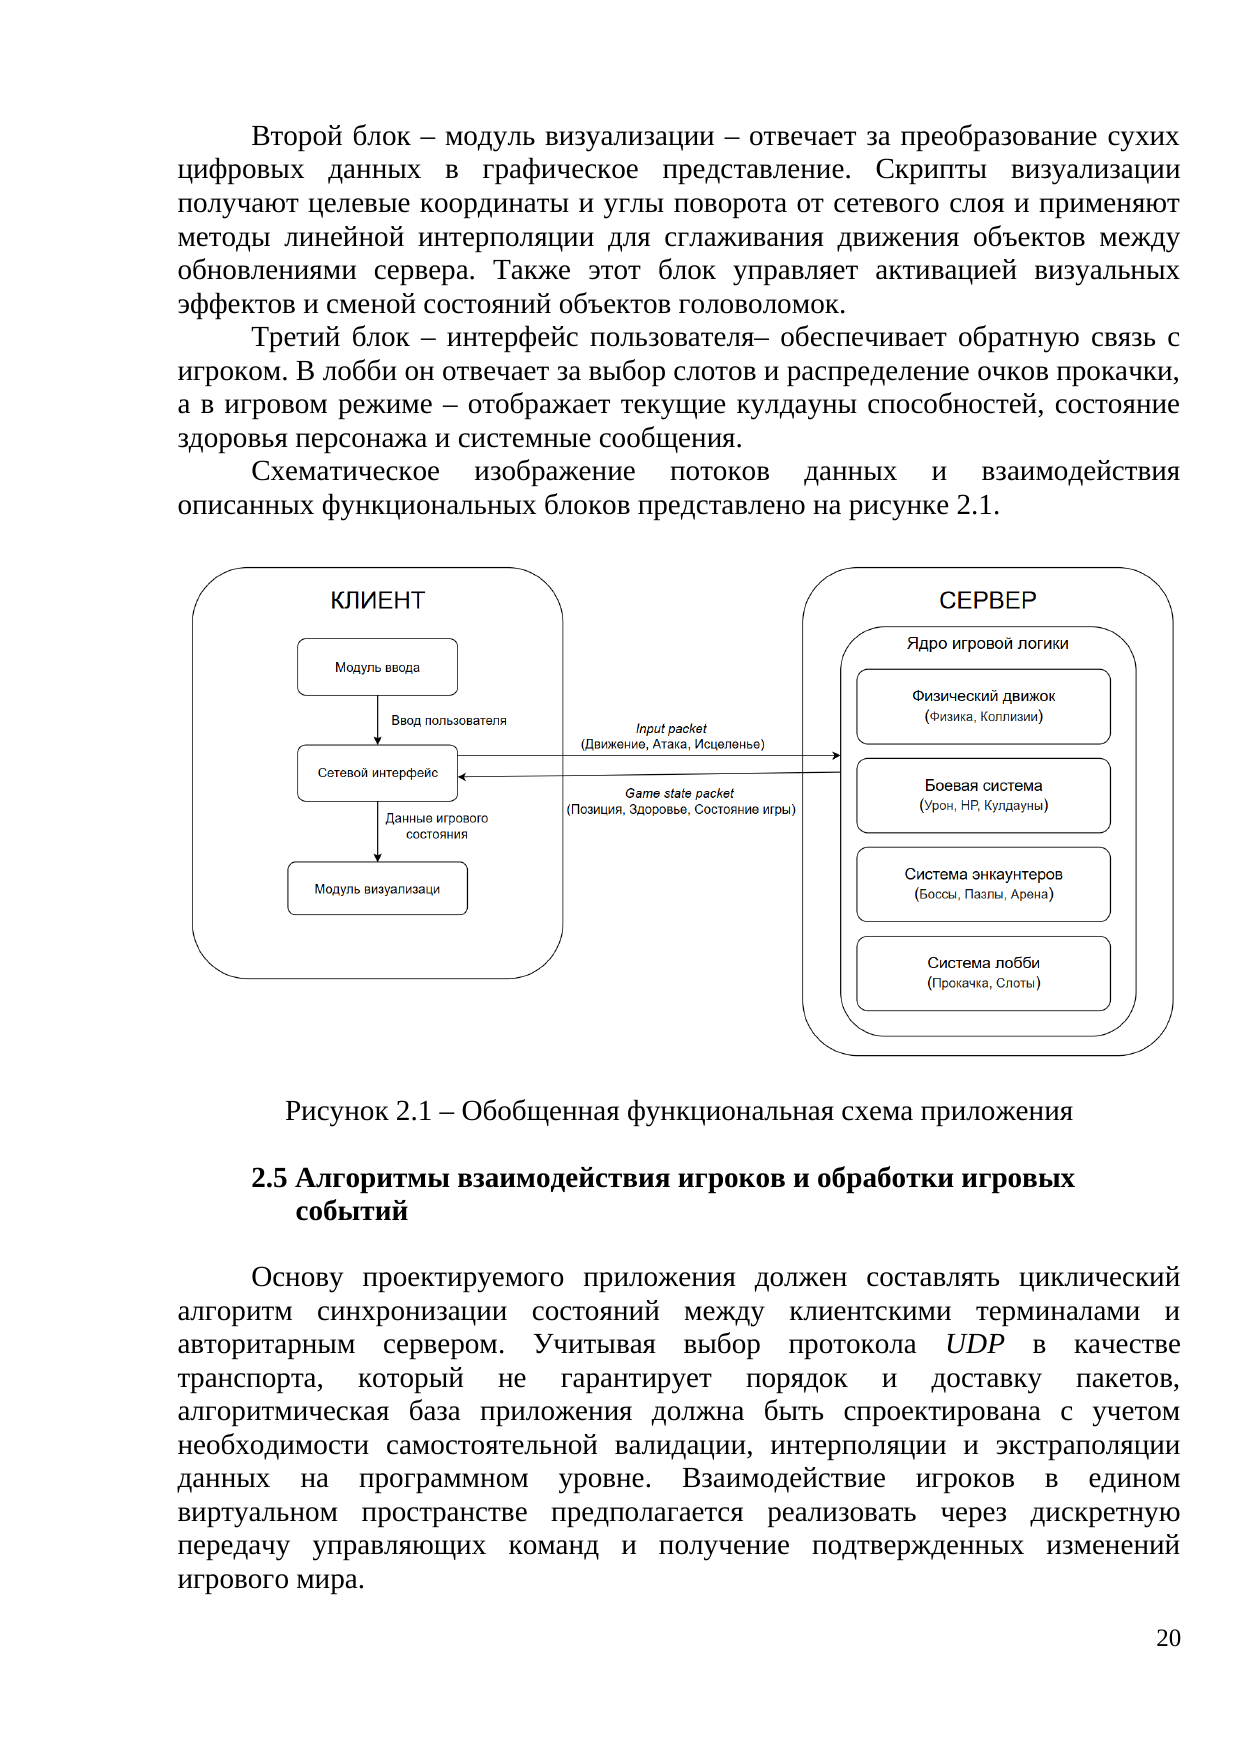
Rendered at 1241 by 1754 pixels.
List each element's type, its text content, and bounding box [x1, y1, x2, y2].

subtitle 2.5 Алгоритмы взаимодействия игроков и обработки игровых событий [251, 1160, 1181, 1227]
text Третий блок – интерфейс пользователя– обеспечивает обратную связь с игроком. В лобби он отвечает за выбор слотов и распределение очков прокачки, а в игровом режиме – отображает текущие кулдауны способностей, состояние здоровья персонажа и системные сообщения. [177, 319, 1181, 453]
text Рисунок 2.1 – Обобщенная функциональная схема приложения [177, 1093, 1181, 1126]
text Второй блок – модуль визуализации – отвечает за преобразование сухих цифровых данных в графическое представление. Скрипты визуализации получают целевые координаты и углы поворота от сетевого слоя и применяют методы линейной интерполяции для сглаживания движения объектов между обновлениями сервера. Также этот блок управляет активацией визуальных эффектов и сменой состояний объектов головоломок. [177, 118, 1181, 319]
text Основу проектируемого приложения должен составлять циклический алгоритм синхронизации состояний между клиентскими терминалами и авторитарным сервером. Учитывая выбор протокола UDP в качестве транспорта, который не гарантирует порядок и доставку пакетов, алгоритмическая база приложения должна быть спроектирована с учетом необходимости самостоятельной валидации, интерполяции и экстраполяции данных на программном уровне. Взаимодействие игроков в едином виртуальном пространстве предполагается реализовать через дискретную передачу управляющих команд и получение подтвержденных изменений игрового мира. [177, 1259, 1181, 1594]
text Схематическое изображение потоков данных и взаимодействия описанных функциональных блоков представлено на рисунке 2.1. [177, 453, 1181, 521]
picture [177, 554, 1182, 1060]
